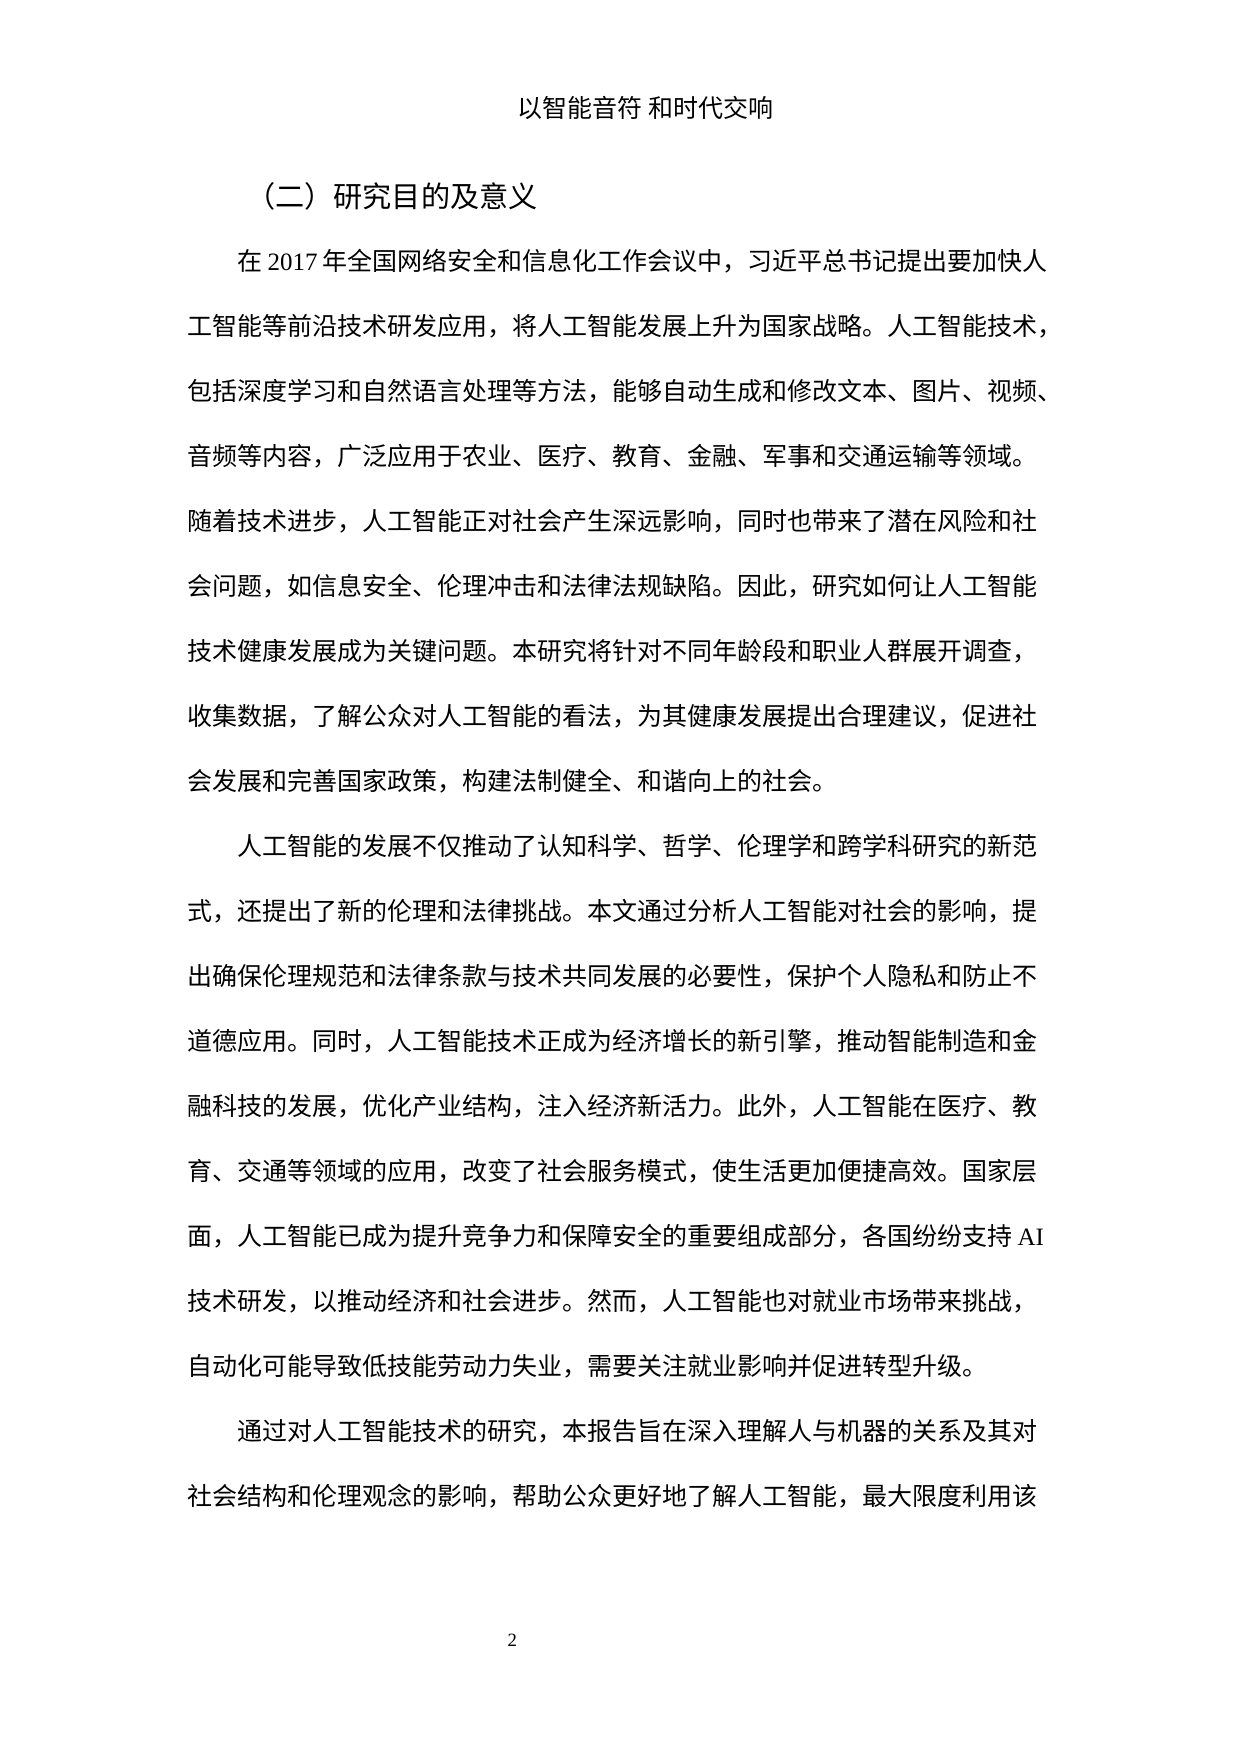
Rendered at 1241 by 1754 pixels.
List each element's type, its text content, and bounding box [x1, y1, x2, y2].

text 人工智能的发展不仅推动了认知科学、哲学、伦理学和跨学科研究的新范式，还提出了新的伦理和法律挑战。本文通过分析人工智能对社会的影响，提出确保伦理规范和法律条款与技术共同发展的必要性，保护个人隐私和防止不道德应用。同时，人工智能技术正成为经济增长的新引擎，推动智能制造和金融科技的发展，优化产业结构，注入经济新活力。此外，人工智能在医疗、教育、交通等领域的应用，改变了社会服务模式，使生活更加便捷高效。国家层面，人工智能已成为提升竞争力和保障安全的重要组成部分，各国纷纷支持AI技术研发，以推动经济和社会进步。然而，人工智能也对就业市场带来挑战，自动化可能导致低技能劳动力失业，需要关注就业影响并促进转型升级。 [187, 812, 1053, 1397]
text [187, 1397, 1053, 1527]
text 在2017年全国网络安全和信息化工作会议中，习近平总书记提出要加快人工智能等前沿技术研发应用，将人工智能发展上升为国家战略。人工智能技术，包括深度学习和自然语言处理等方法，能够自动生成和修改文本、图片、视频、音频等内容，广泛应用于农业、医疗、教育、金融、军事和交通运输等领域。随着技术进步，人工智能正对社会产生深远影响，同时也带来了潜在风险和社会问题，如信息安全、伦理冲击和法律法规缺陷。因此，研究如何让人工智能技术健康发展成为关键问题。本研究将针对不同年龄段和职业人群展开调查，收集数据，了解公众对人工智能的看法，为其健康发展提出合理建议，促进社会发展和完善国家政策，构建法制健全、和谐向上的社会。 [187, 227, 1053, 812]
subtitle 研究目的及意义 [187, 162, 1053, 227]
